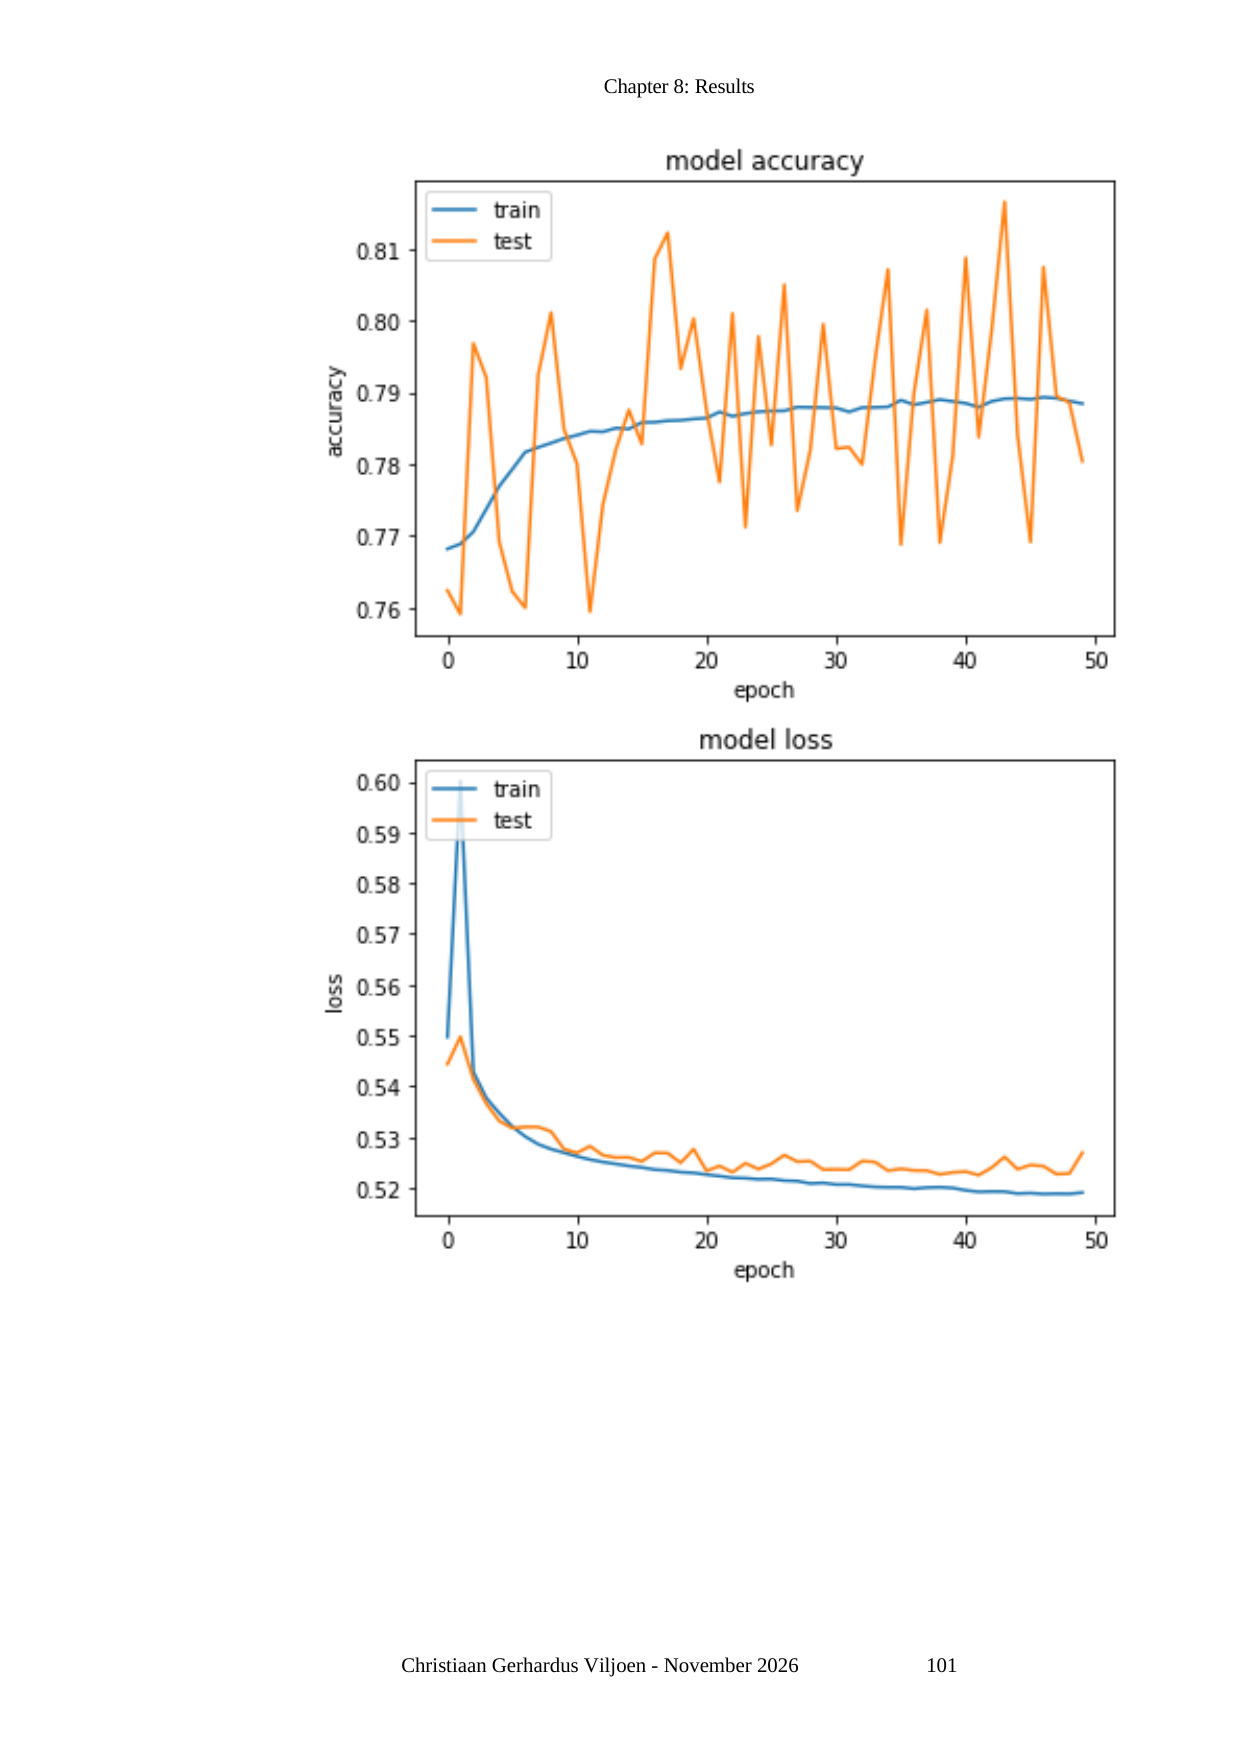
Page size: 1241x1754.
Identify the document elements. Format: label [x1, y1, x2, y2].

picture [311, 135, 1135, 1295]
